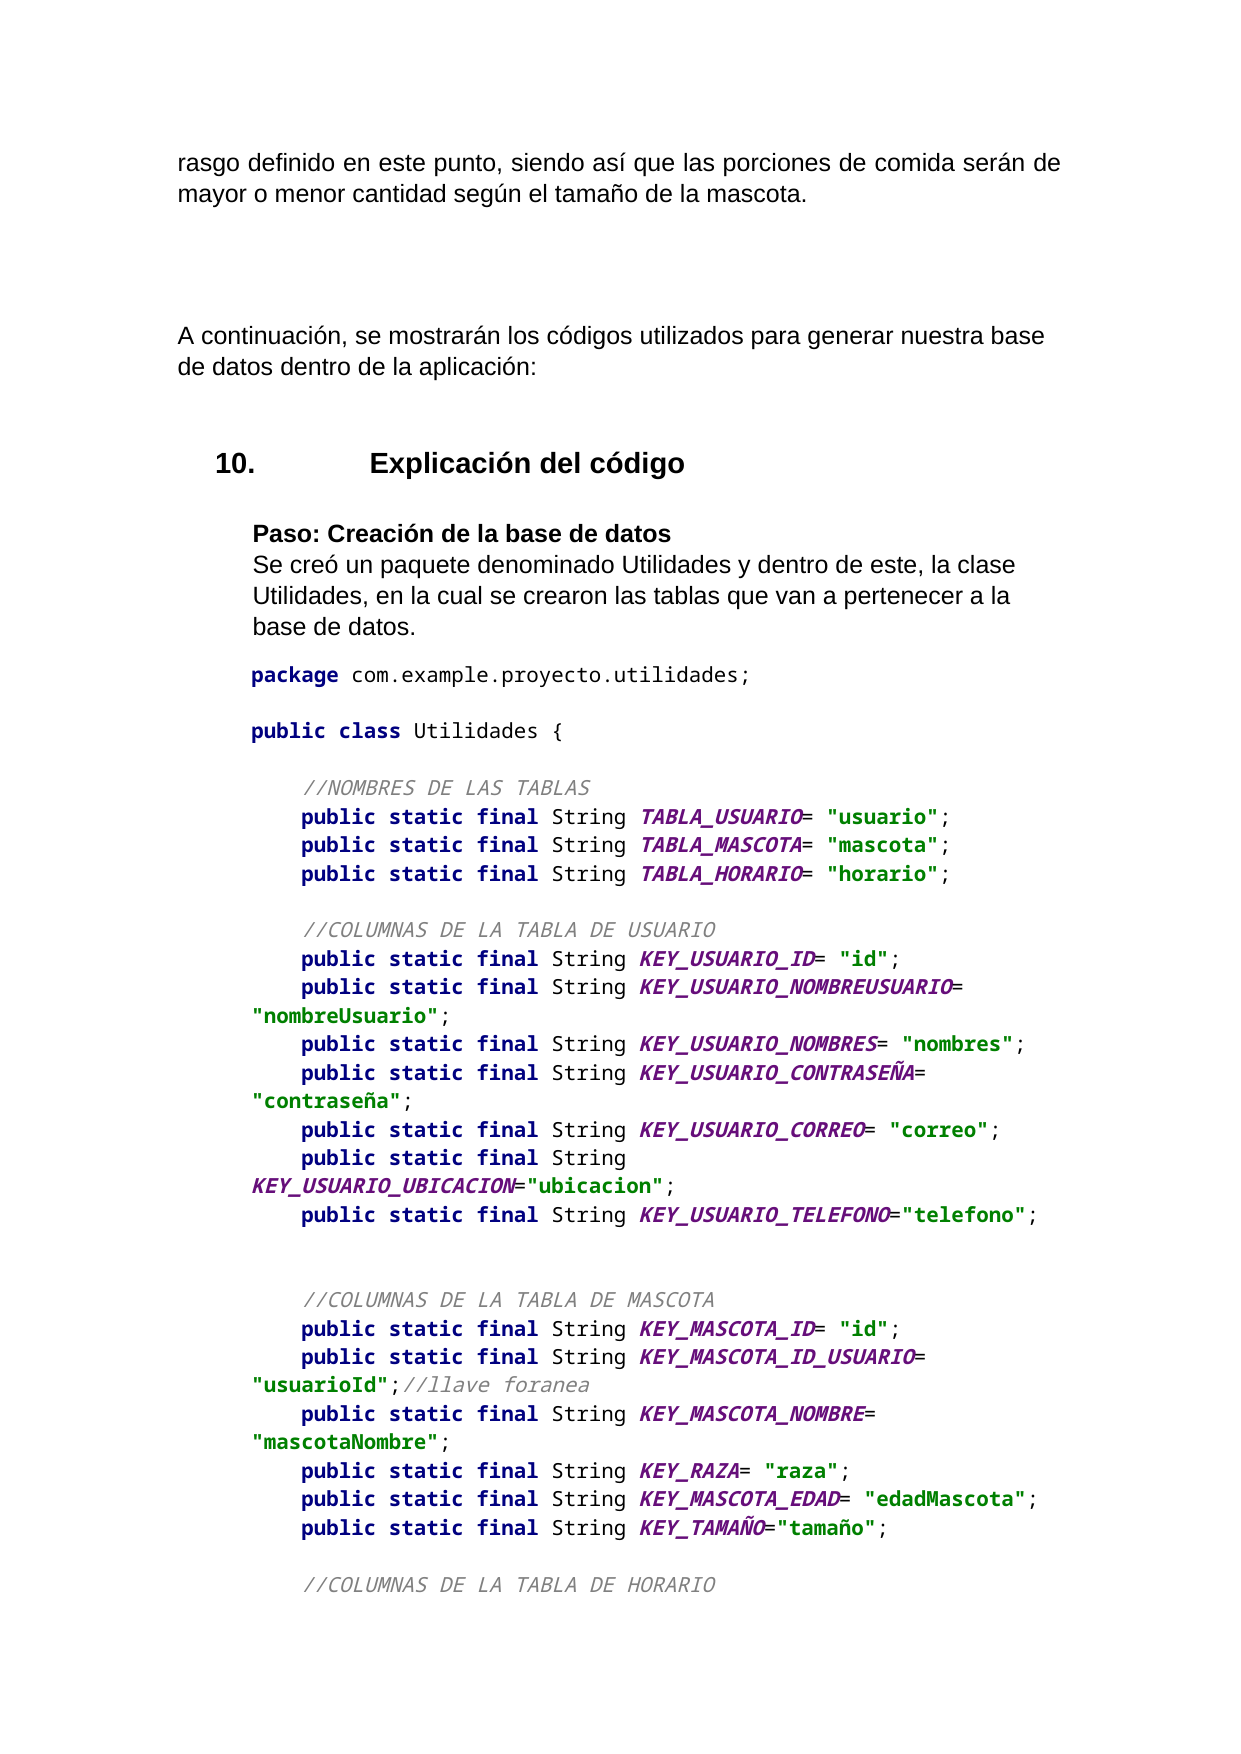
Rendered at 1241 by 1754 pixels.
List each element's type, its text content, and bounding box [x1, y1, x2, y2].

list Se creó un paquete denominado Utilidades y dentro de este, la clase Utilidades, en la cual se crearon las tablas que van a pertenecer a la base de datos. [252, 550, 1063, 641]
list Paso: Creación de la base de datos [252, 519, 1063, 548]
text package com.example.proyecto.utilidades; [251, 660, 1063, 688]
list Explicación del código [215, 447, 1063, 480]
text A continuación, se mostrarán los códigos utilizados para generar nuestra base de datos dentro de la aplicación: [177, 321, 1063, 381]
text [177, 148, 1063, 207]
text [251, 717, 1063, 1598]
